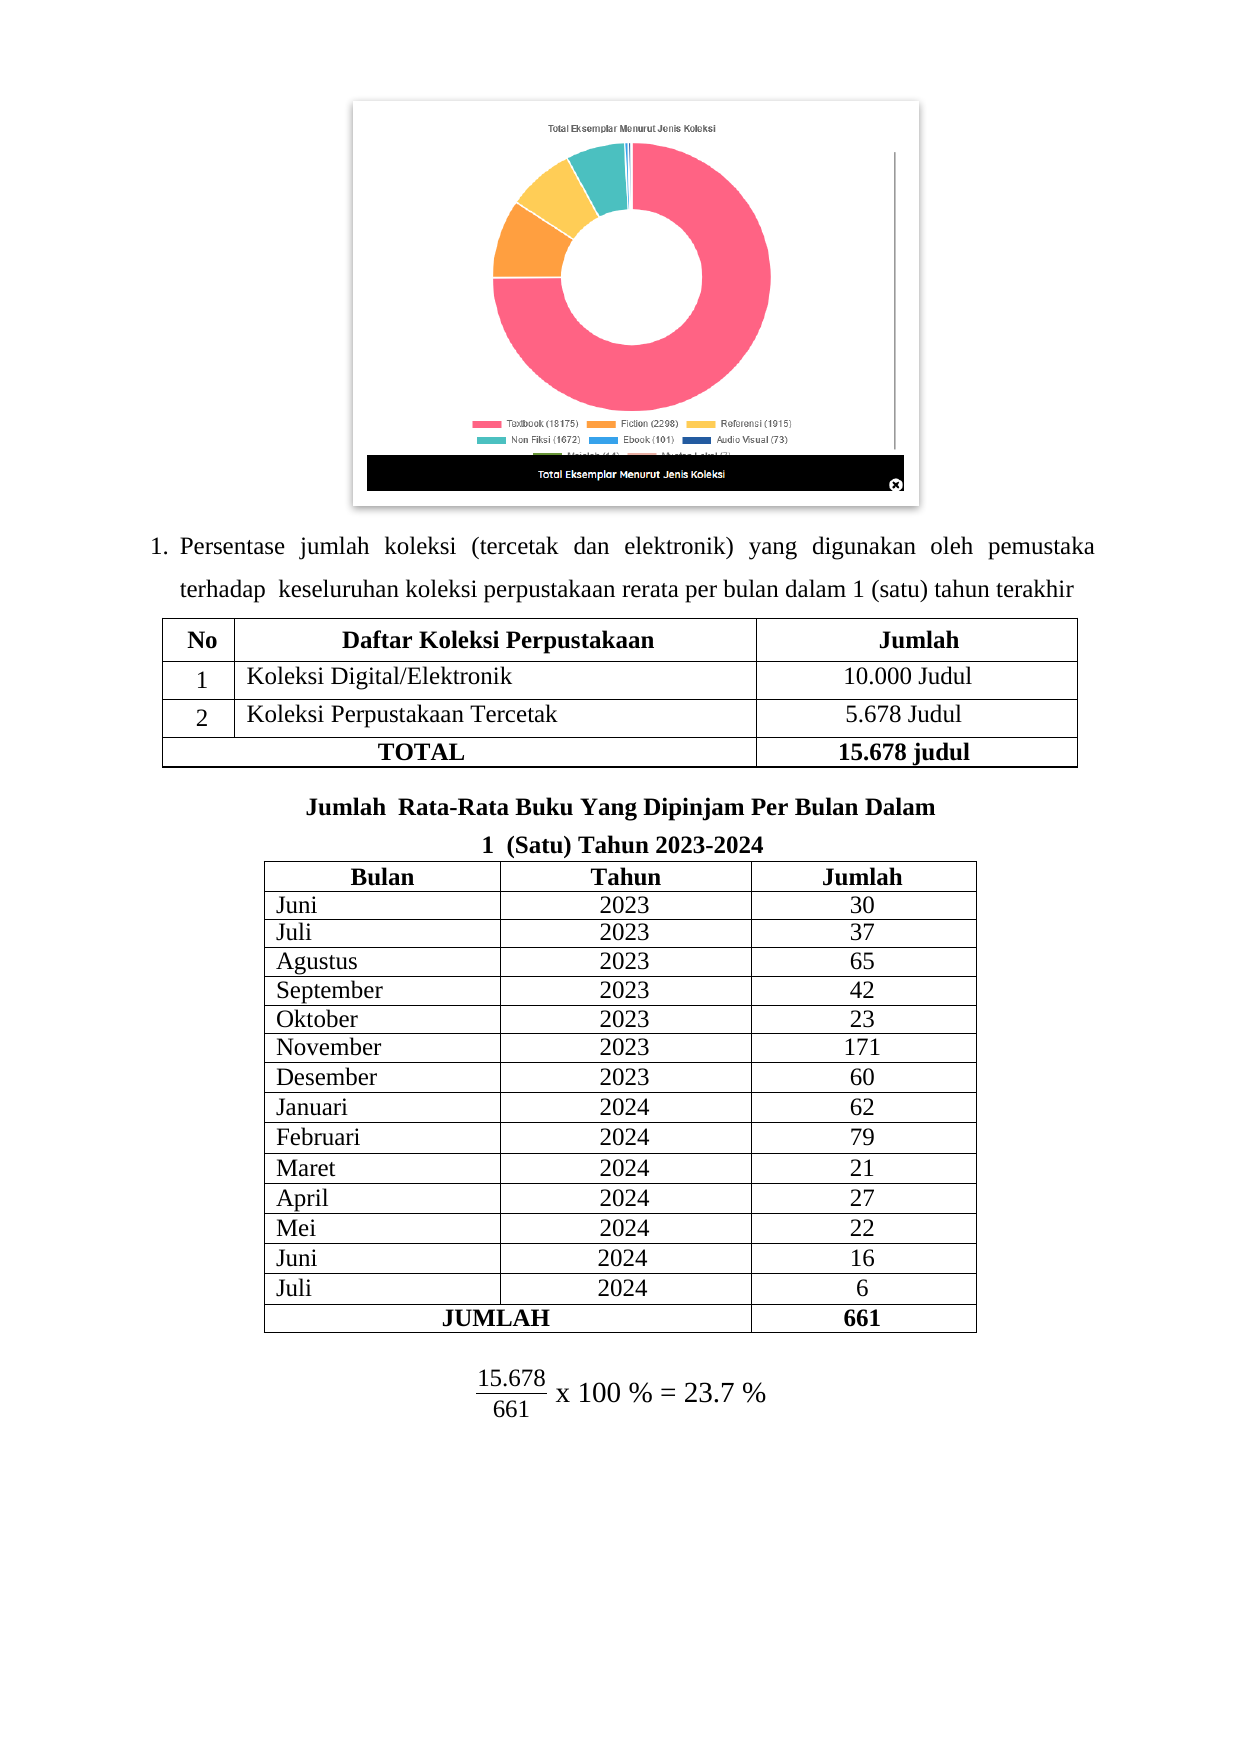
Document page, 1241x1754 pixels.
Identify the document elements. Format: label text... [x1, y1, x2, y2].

table_cell April [265, 1184, 500, 1213]
table_cell September [265, 977, 500, 1004]
table_cell 2024 [501, 1093, 751, 1122]
table_cell Maret [265, 1154, 500, 1183]
table_header Bulan [265, 862, 500, 891]
table_cell Juli [265, 1274, 500, 1303]
table_cell 2023 [501, 1006, 751, 1033]
table_cell 10.000 Judul [757, 662, 1077, 699]
table_cell Februari [265, 1123, 500, 1152]
table_cell 23 [752, 1006, 976, 1033]
picture [367, 116, 904, 491]
table_cell 2024 [501, 1123, 751, 1152]
table_cell 661 [752, 1305, 976, 1332]
text Jumlah Rata-Rata Buku Yang Dipinjam Per Bulan Dalam [150, 792, 1095, 821]
table_cell 2023 [501, 977, 751, 1004]
table_cell 79 [752, 1123, 976, 1152]
table_cell 1 [163, 662, 234, 699]
table_cell JUMLAH [265, 1305, 751, 1332]
table_cell 2023 [501, 892, 751, 918]
table_cell 2023 [501, 1063, 751, 1092]
table_cell 2024 [501, 1274, 751, 1303]
text x 100 % = 23.7 % [150, 1364, 1090, 1423]
table_cell 2023 [501, 1034, 751, 1062]
table_cell Koleksi Perpustakaan Tercetak [235, 700, 756, 737]
table_cell Mei [265, 1214, 500, 1243]
table_cell 6 [752, 1274, 976, 1303]
table_header Jumlah [752, 862, 976, 891]
table_cell 27 [752, 1184, 976, 1213]
table_header Tahun [501, 862, 751, 891]
text 1 (Satu) Tahun 2023-2024 [150, 830, 1095, 858]
table_cell Agustus [265, 948, 500, 976]
table_cell 60 [752, 1063, 976, 1092]
table_header Daftar Koleksi Perpustakaan [235, 619, 756, 661]
table_cell 42 [752, 977, 976, 1004]
table_header Jumlah [757, 619, 1077, 661]
table_cell Koleksi Digital/Elektronik [235, 662, 756, 699]
table_cell 37 [752, 920, 976, 947]
table_cell 2023 [501, 920, 751, 947]
table_cell 2024 [501, 1214, 751, 1243]
table_cell November [265, 1034, 500, 1062]
table_cell Desember [265, 1063, 500, 1092]
list Persentase jumlah koleksi (tercetak dan elektronik) yang digunakan oleh pemustaka terhadap keseluruhan koleksi perpustakaan rerata per bulan dalam 1 (satu) tahun terakhir [150, 531, 1095, 603]
table_cell 15.678 judul [757, 738, 1077, 766]
table_cell 16 [752, 1244, 976, 1273]
table_cell 171 [752, 1034, 976, 1062]
table_cell Januari [265, 1093, 500, 1122]
table_cell Oktober [265, 1006, 500, 1033]
table_header No [163, 619, 234, 661]
table_cell 2024 [501, 1244, 751, 1273]
table_cell 5.678 Judul [757, 700, 1077, 737]
table_cell Juni [265, 892, 500, 918]
table_cell 65 [752, 948, 976, 976]
table_cell Juli [265, 920, 500, 947]
table_cell 21 [752, 1154, 976, 1183]
table_cell 2023 [501, 948, 751, 976]
table_cell 22 [752, 1214, 976, 1243]
table_cell 2024 [501, 1184, 751, 1213]
table_cell 30 [752, 892, 976, 918]
table_cell Juni [265, 1244, 500, 1273]
table_cell TOTAL [163, 738, 756, 766]
table_cell 2024 [501, 1154, 751, 1183]
table_cell 62 [752, 1093, 976, 1122]
table_cell 2 [163, 700, 234, 737]
